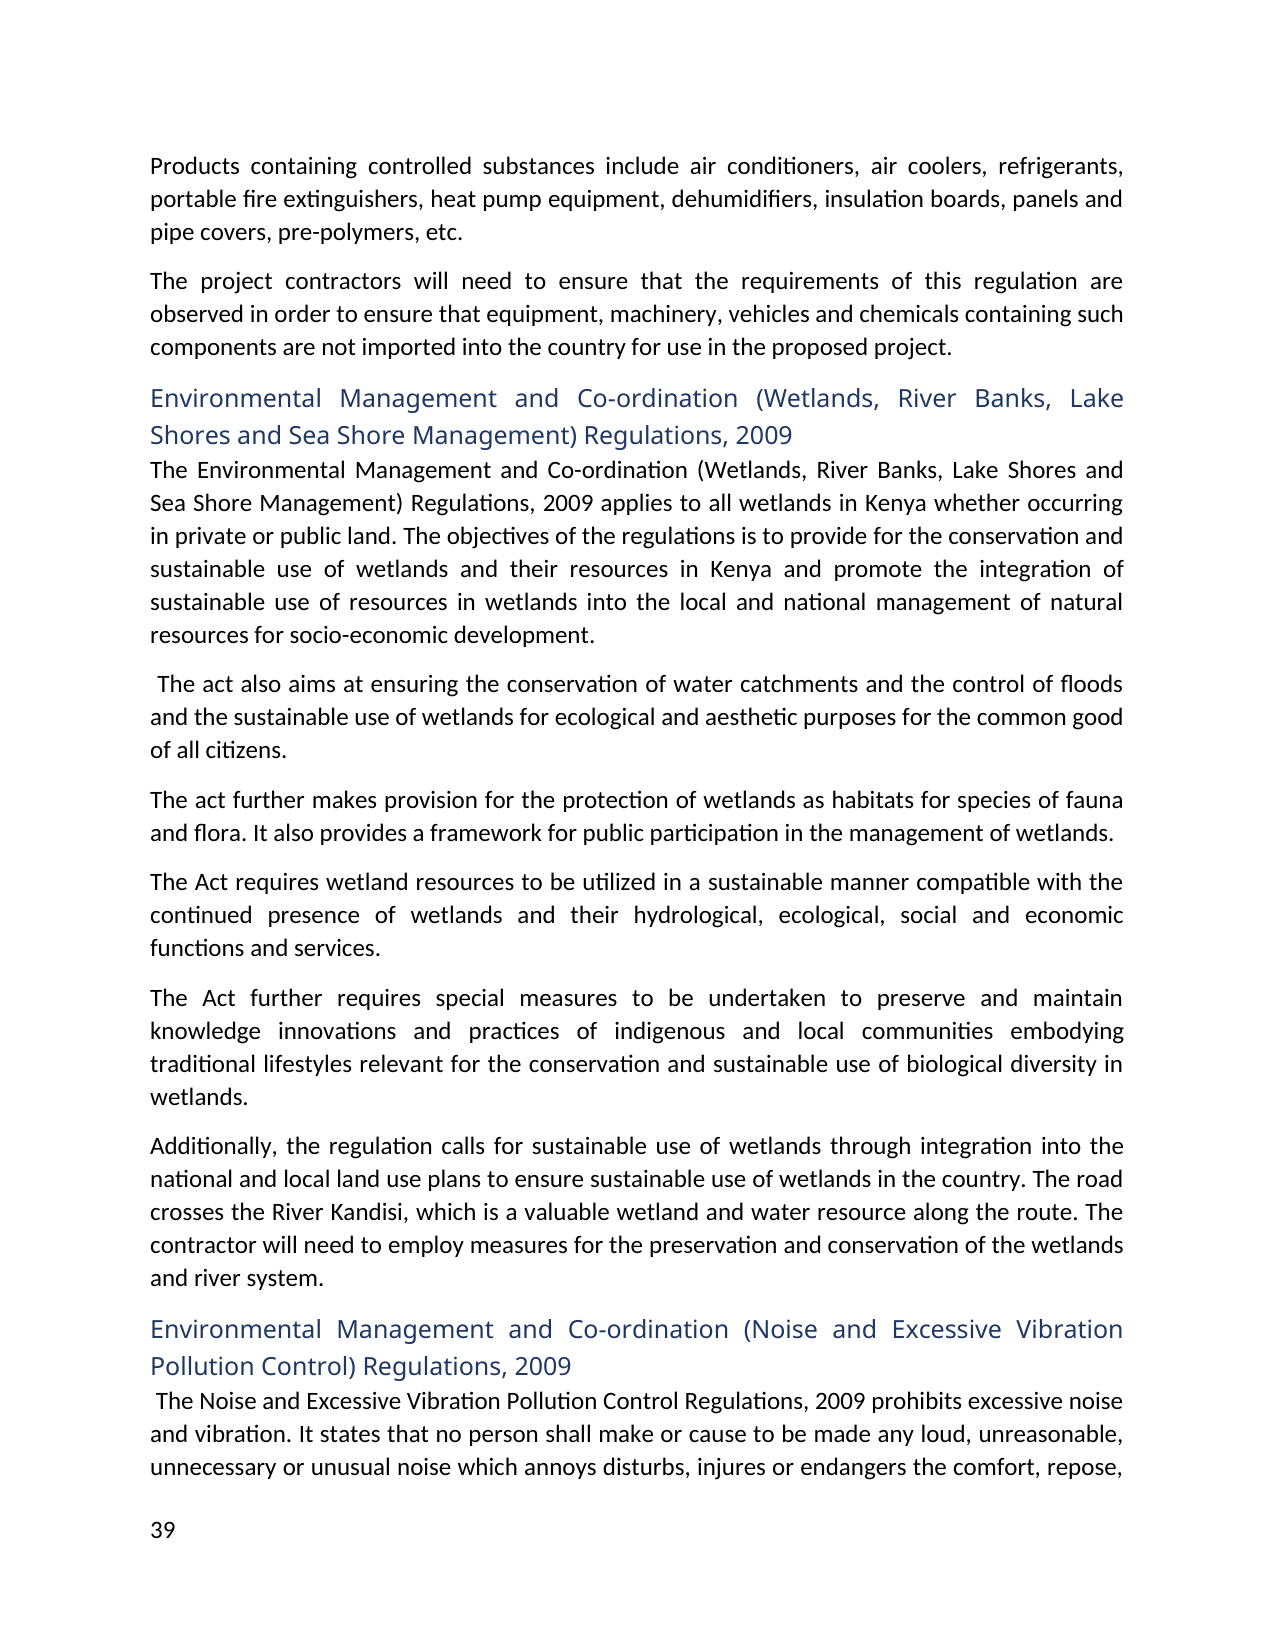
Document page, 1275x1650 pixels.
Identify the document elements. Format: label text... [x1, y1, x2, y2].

subtitle Environmental Management and Co-ordination (Wetlands, River Banks, Lake Shores and Sea Shore Management) Regulations, 2009 [150, 381, 1125, 452]
text The act also aims at ensuring the conservation of water catchments and the control of floods and the sustainable use of wetlands for ecological and aesthetic purposes for the common good of all citizens. [150, 668, 1125, 765]
text The Act further requires special measures to be undertaken to preserve and maintain knowledge innovations and practices of indigenous and local communities embodying traditional lifestyles relevant for the conservation and sustainable use of biological diversity in wetlands. [150, 982, 1125, 1111]
text Additionally, the regulation calls for sustainable use of wetlands through integration into the national and local land use plans to ensure sustainable use of wetlands in the country. The road crosses the River Kandisi, which is a valuable wetland and water resource along the route. The contractor will need to employ measures for the preservation and conservation of the wetlands and river system. [150, 1130, 1125, 1292]
text The Act requires wetland resources to be utilized in a sustainable manner compatible with the continued presence of wetlands and their hydrological, ecological, social and economic functions and services. [150, 866, 1125, 963]
text The project contractors will need to ensure that the requirements of this regulation are observed in order to ensure that equipment, machinery, vehicles and chemicals containing such components are not imported into the country for use in the proposed project. [150, 265, 1125, 362]
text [150, 1385, 1125, 1481]
text The act further makes provision for the protection of wetlands as habitats for species of fauna and flora. It also provides a framework for public participation in the management of wetlands. [150, 784, 1125, 847]
text The Environmental Management and Co-ordination (Wetlands, River Banks, Lake Shores and Sea Shore Management) Regulations, 2009 applies to all wetlands in Kenya whether occurring in private or public land. The objectives of the regulations is to provide for the conservation and sustainable use of wetlands and their resources in Kenya and promote the integration of sustainable use of resources in wetlands into the local and national management of natural resources for socio-economic development. [150, 454, 1125, 649]
text Products containing controlled substances include air conditioners, air coolers, refrigerants, portable fire extinguishers, heat pump equipment, dehumidifiers, insulation boards, panels and pipe covers, pre-polymers, etc. [150, 150, 1125, 246]
subtitle Environmental Management and Co-ordination (Noise and Excessive Vibration Pollution Control) Regulations, 2009 [150, 1311, 1125, 1382]
